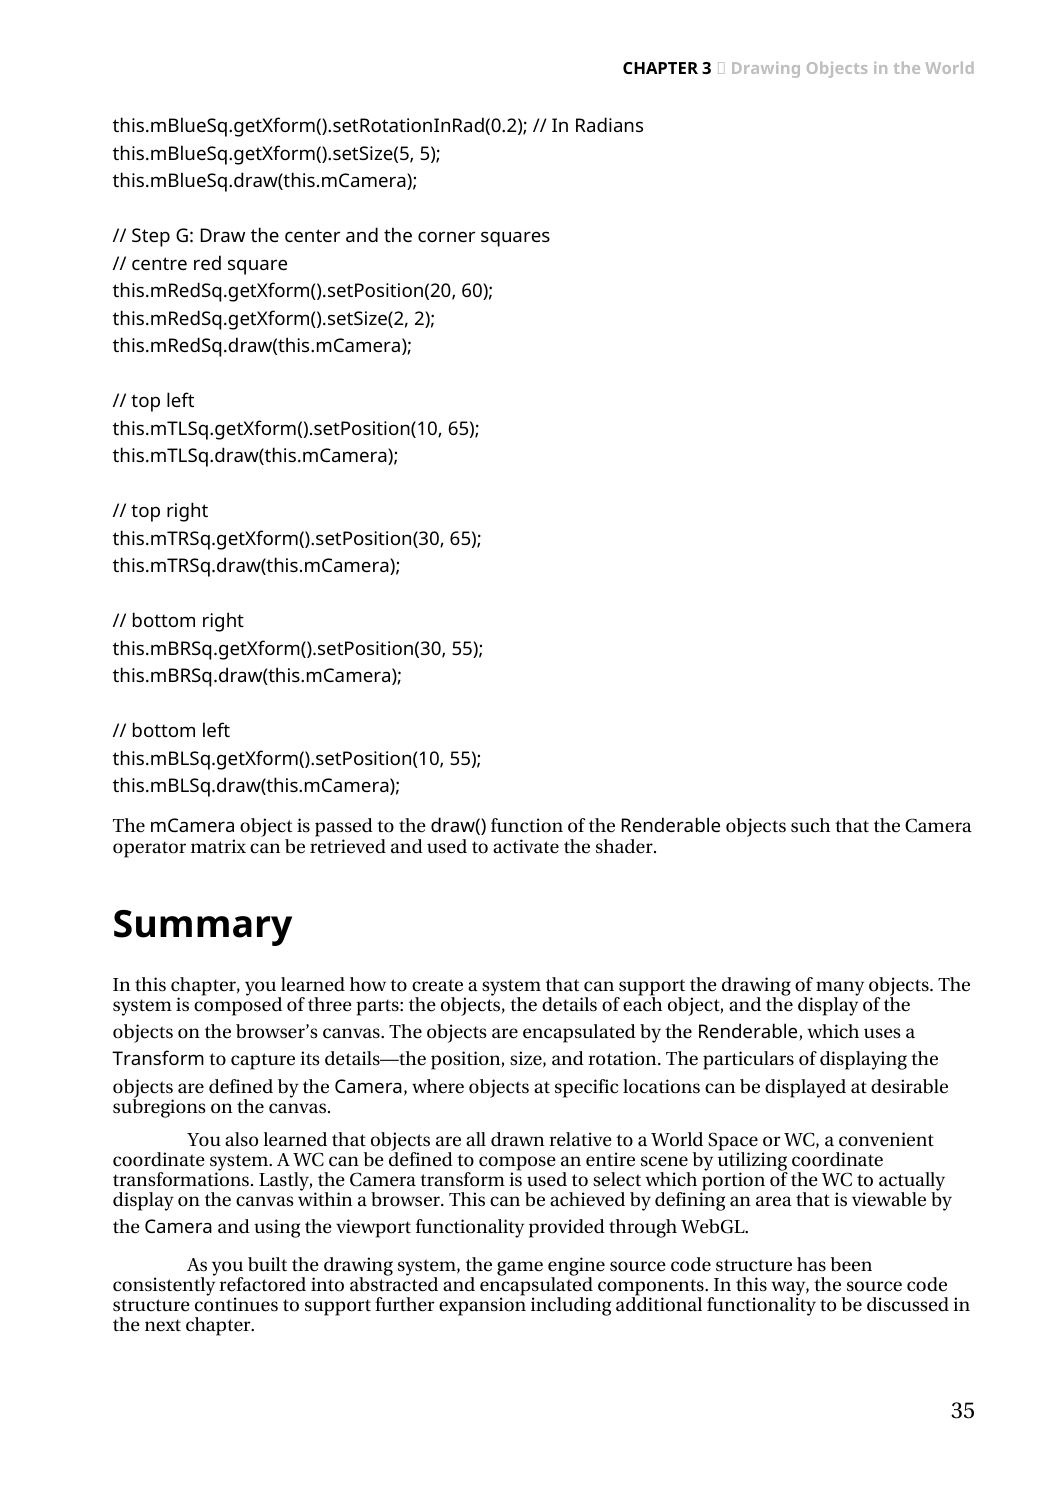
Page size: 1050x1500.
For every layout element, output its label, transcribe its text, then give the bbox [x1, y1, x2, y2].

text this.mBRSq.draw(this.mCamera); [112, 662, 975, 688]
text this.mBlueSq.getXform().setSize(5, 5); [112, 140, 975, 166]
text this.mTRSq.draw(this.mCamera); [112, 552, 975, 578]
text this.mRedSq.draw(this.mCamera); [112, 332, 975, 358]
text The mCamera object is passed to the draw() function of the Renderable objects such that the Camera operator matrix can be retrieved and used to activate the shader. [112, 812, 975, 858]
subtitle Summary [112, 897, 975, 948]
text As you built the drawing system, the game engine source code structure has been consistently refactored into abstracted and encapsulated components. In this way, the source code structure continues to support further expansion including additional functionality to be discussed in the next chapter. [112, 1258, 975, 1337]
text this.mRedSq.getXform().setSize(2, 2); [112, 305, 975, 331]
text this.mBLSq.draw(this.mCamera); [112, 772, 975, 798]
text In this chapter, you learned how to create a system that can support the drawing of many objects. The system is composed of three parts: the objects, the details of each object, and the display of the objects on the browser’s canvas. The objects are encapsulated by the Renderable, which uses a Transform to capture its details—the position, size, and rotation. The particulars of displaying the objects are defined by the Camera, where objects at specific locations can be displayed at desirable subregions on the canvas. [112, 977, 975, 1118]
text // bottom right [112, 607, 975, 633]
text this.mBlueSq.getXform().setRotationInRad(0.2); // In Radians [112, 112, 975, 138]
text this.mTRSq.getXform().setPosition(30, 65); [112, 525, 975, 551]
text this.mBRSq.getXform().setPosition(30, 55); [112, 635, 975, 661]
text this.mTLSq.draw(this.mCamera); [112, 442, 975, 468]
text this.mRedSq.getXform().setPosition(20, 60); [112, 277, 975, 303]
text this.mTLSq.getXform().setPosition(10, 65); [112, 415, 975, 441]
text You also learned that objects are all drawn relative to a World Space or WC, a convenient coordinate system. A WC can be defined to compose an entire scene by utilizing coordinate transformations. Lastly, the Camera transform is used to select which portion of the WC to actually display on the canvas within a browser. This can be achieved by defining an area that is viewable by the Camera and using the viewport functionality provided through WebGL. [112, 1132, 975, 1239]
text // centre red square [112, 250, 975, 276]
text this.mBlueSq.draw(this.mCamera); [112, 167, 975, 193]
text // top left [112, 387, 975, 413]
text // top right [112, 497, 975, 523]
text // bottom left [112, 717, 975, 743]
text // Step G: Draw the center and the corner squares [112, 222, 975, 248]
text this.mBLSq.getXform().setPosition(10, 55); [112, 745, 975, 771]
